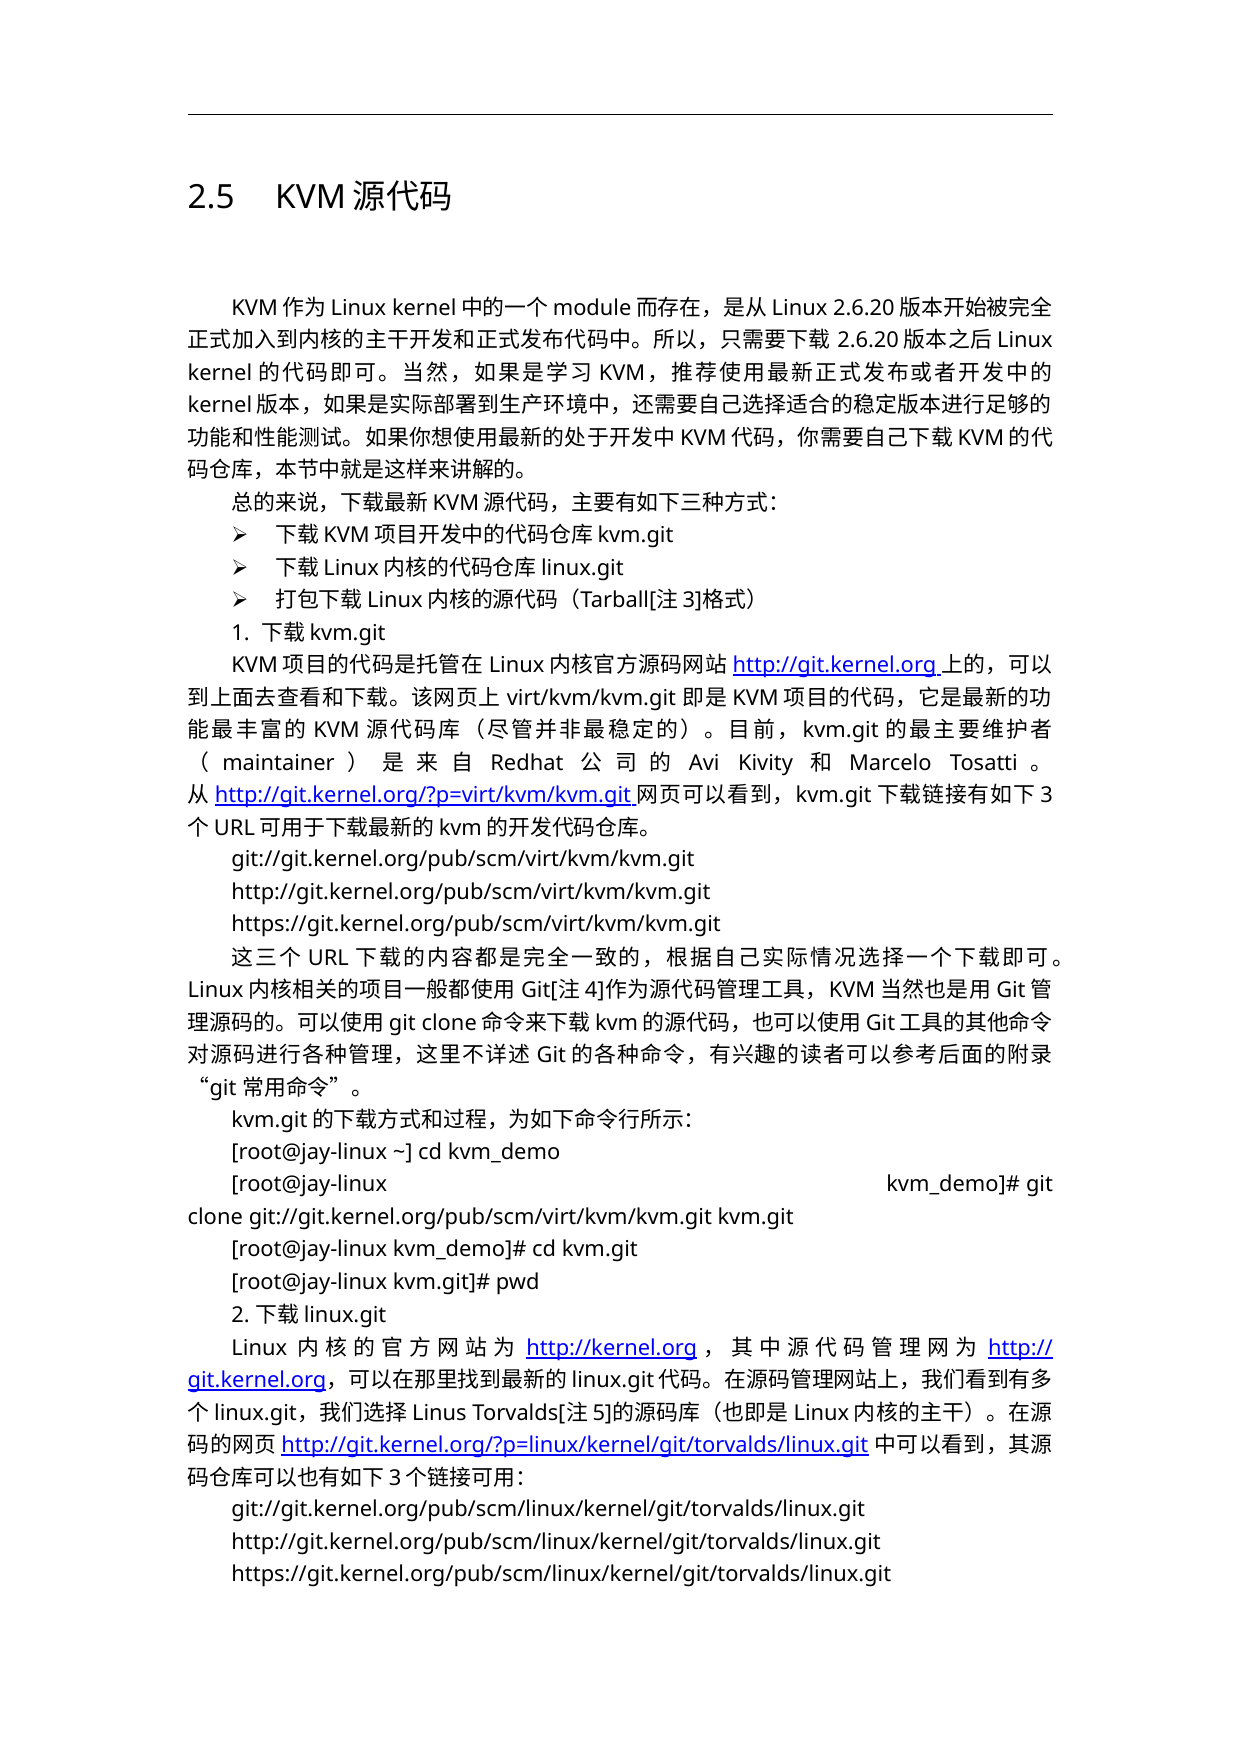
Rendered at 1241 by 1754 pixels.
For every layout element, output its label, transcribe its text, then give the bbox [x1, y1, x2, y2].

text http://git.kernel.org/pub/scm/linux/kernel/git/torvalds/linux.git [187, 1524, 1053, 1557]
text [root@jay-linux kvm_demo]# git clone git://git.kernel.org/pub/scm/virt/kvm/kvm.git kvm.git [187, 1167, 1053, 1232]
text [root@jay-linux kvm_demo]# cd kvm.git [187, 1232, 1053, 1264]
text 1. 下载kvm.git [187, 614, 1053, 647]
list 打包下载Linux内核的源代码（Tarball[注3]格式） [231, 582, 1053, 614]
text git://git.kernel.org/pub/scm/virt/kvm/kvm.git [187, 842, 1053, 874]
text 这三个URL下载的内容都是完全一致的，根据自己实际情况选择一个下载即可。Linux内核相关的项目一般都使用Git[注4]作为源代码管理工具，KVM当然也是用Git管理源码的。可以使用git clone命令来下载kvm的源代码，也可以使用Git工具的其他命令对源码进行各种管理，这里不详述Git的各种命令，有兴趣的读者可以参考后面的附录“git 常用命令”。 [187, 939, 1053, 1102]
text KVM作为Linux kernel中的一个module而存在，是从Linux 2.6.20版本开始被完全正式加入到内核的主干开发和正式发布代码中。所以，只需要下载2.6.20版本之后Linux kernel的代码即可。当然，如果是学习KVM，推荐使用最新正式发布或者开发中的kernel版本，如果是实际部署到生产环境中，还需要自己选择适合的稳定版本进行足够的功能和性能测试。如果你想使用最新的处于开发中KVM代码，你需要自己下载KVM的代码仓库，本节中就是这样来讲解的。 [187, 289, 1053, 484]
text [root@jay-linux kvm.git]# pwd [187, 1264, 1053, 1297]
subtitle KVM源代码 [187, 162, 1053, 227]
text [root@jay-linux ~] cd kvm_demo [187, 1134, 1053, 1167]
text kvm.git的下载方式和过程，为如下命令行所示： [187, 1102, 1053, 1134]
text https://git.kernel.org/pub/scm/virt/kvm/kvm.git [187, 907, 1053, 939]
text KVM项目的代码是托管在Linux内核官方源码网站http://git.kernel.org上的，可以到上面去查看和下载。该网页上virt/kvm/kvm.git 即是KVM项目的代码，它是最新的功能最丰富的KVM源代码库（尽管并非最稳定的）。目前，kvm.git的最主要维护者（maintainer）是来自Redhat公司的Avi Kivity和Marcelo Tosatti。从http://git.kernel.org/?p=virt/kvm/kvm.git网页可以看到，kvm.git下载链接有如下3个URL可用于下载最新的kvm的开发代码仓库。 [187, 647, 1053, 842]
list 下载Linux内核的代码仓库linux.git [231, 549, 1053, 582]
text git://git.kernel.org/pub/scm/linux/kernel/git/torvalds/linux.git [187, 1492, 1053, 1524]
text Linux内核的官方网站为http://kernel.org，其中源代码管理网为http://git.kernel.org，可以在那里找到最新的linux.git代码。在源码管理网站上，我们看到有多个linux.git，我们选择Linus Torvalds[注5]的源码库（也即是Linux内核的主干）。在源码的网页http://git.kernel.org/?p=linux/kernel/git/torvalds/linux.git 中可以看到，其源码仓库可以也有如下3个链接可用： [187, 1329, 1053, 1492]
list 下载KVM项目开发中的代码仓库kvm.git [231, 517, 1053, 549]
text https://git.kernel.org/pub/scm/linux/kernel/git/torvalds/linux.git [187, 1557, 1053, 1589]
text http://git.kernel.org/pub/scm/virt/kvm/kvm.git [187, 874, 1053, 907]
text 2. 下载linux.git [187, 1297, 1053, 1329]
text 总的来说，下载最新KVM源代码，主要有如下三种方式： [187, 484, 1053, 517]
